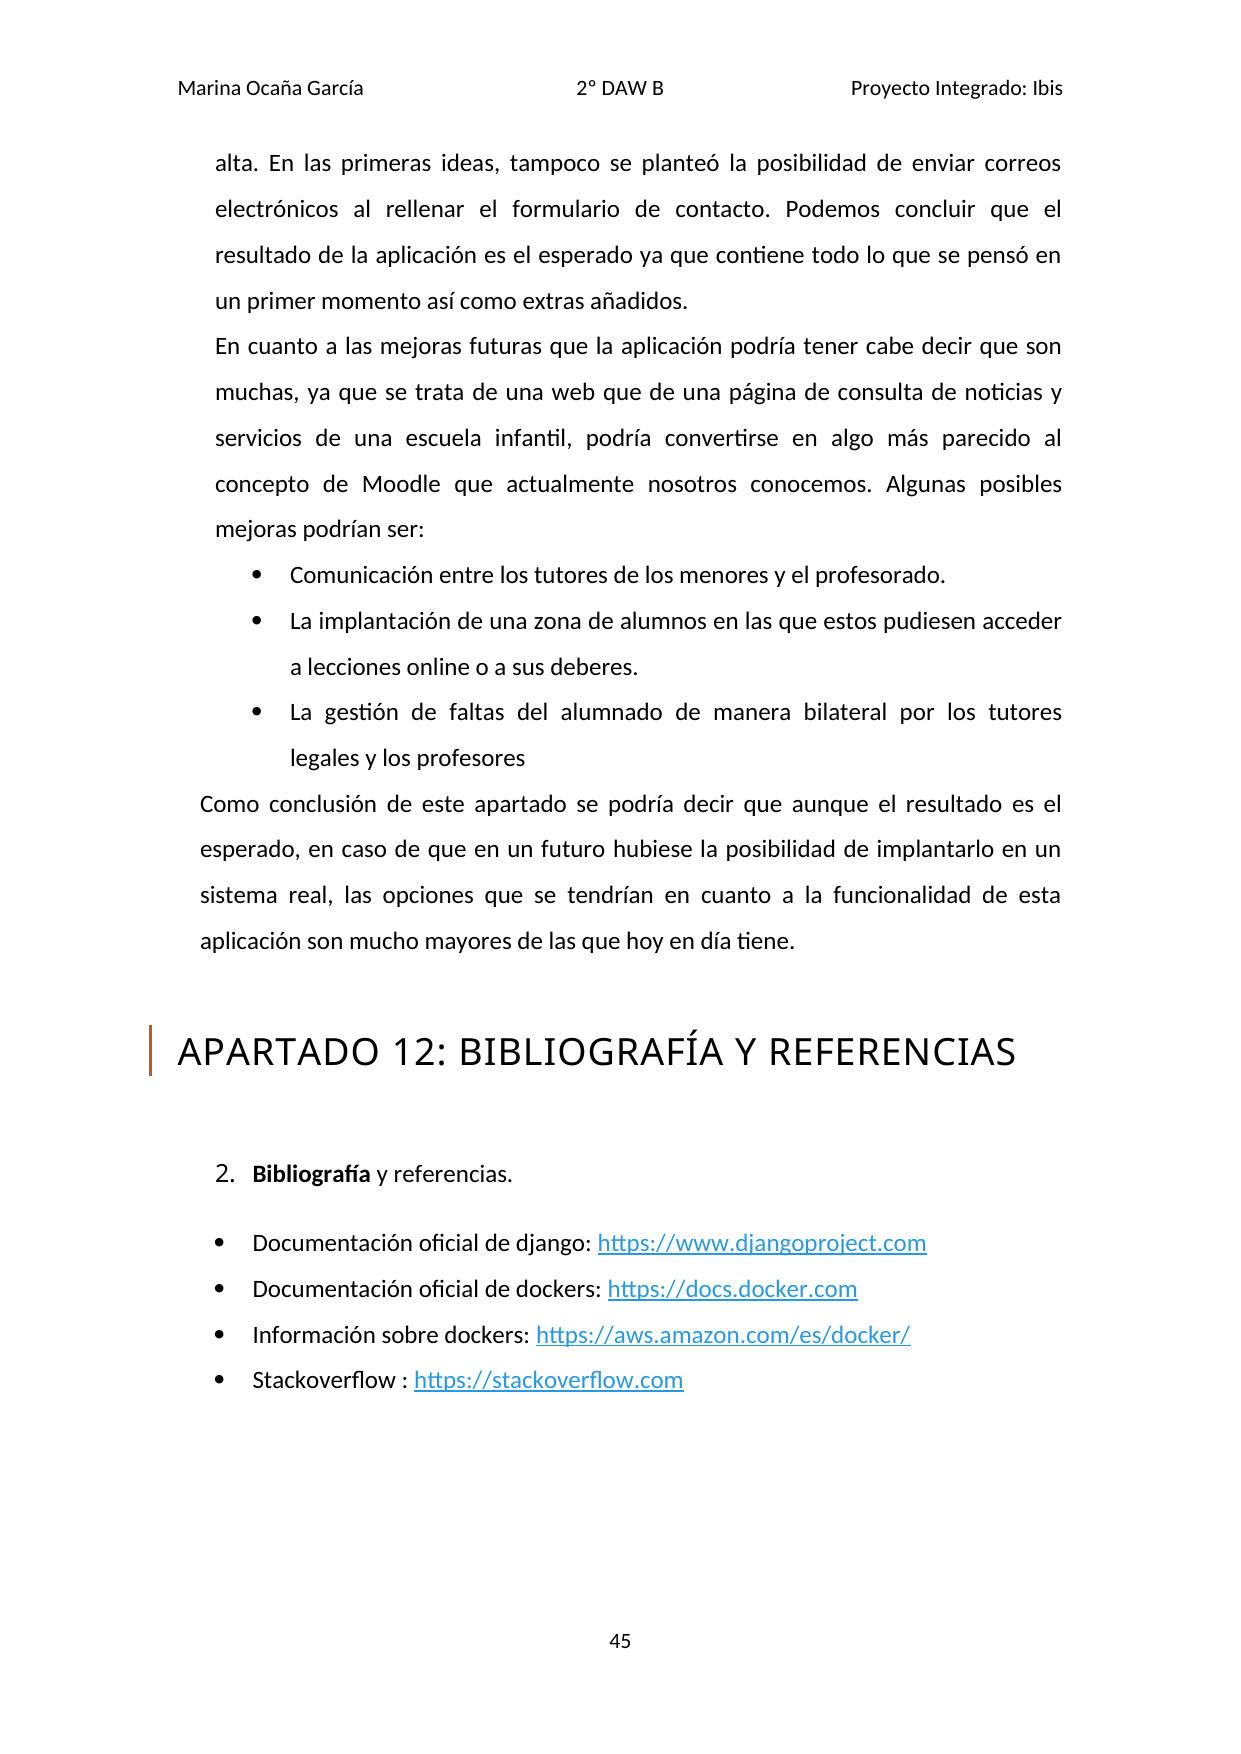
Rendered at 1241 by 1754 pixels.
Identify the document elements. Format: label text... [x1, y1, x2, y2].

list Documentación oficial de dockers: https://docs.docker.com [215, 1273, 1063, 1303]
text Como conclusión de este apartado se podría decir que aunque el resultado es el esperado, en caso de que en un futuro hubiese la posibilidad de implantarlo en un sistema real, las opciones que se tendrían en cuanto a la funcionalidad de esta aplicación son mucho mayores de las que hoy en día tiene. [200, 788, 1063, 956]
list La implantación de una zona de alumnos en las que estos pudiesen acceder a lecciones online o a sus deberes. [252, 605, 1063, 681]
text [215, 148, 1063, 315]
subtitle Apartado 12: Bibliografía y referencias [152, 1025, 1063, 1076]
list Documentación oficial de django: https://www.djangoproject.com [215, 1227, 1063, 1258]
list Comunicación entre los tutores de los menores y el profesorado. [252, 559, 1063, 590]
list Información sobre dockers: https://aws.amazon.com/es/docker/ [215, 1319, 1063, 1349]
text En cuanto a las mejoras futuras que la aplicación podría tener cabe decir que son muchas, ya que se trata de una web que de una página de consulta de noticias y servicios de una escuela infantil, podría convertirse en algo más parecido al concepto de Moodle que actualmente nosotros conocemos. Algunas posibles mejoras podrían ser: [215, 331, 1063, 544]
list La gestión de faltas del alumnado de manera bilateral por los tutores legales y los profesores [252, 696, 1063, 773]
list Stackoverflow : https://stackoverflow.com [215, 1364, 1063, 1395]
list Bibliografía y referencias. [215, 1155, 1063, 1189]
